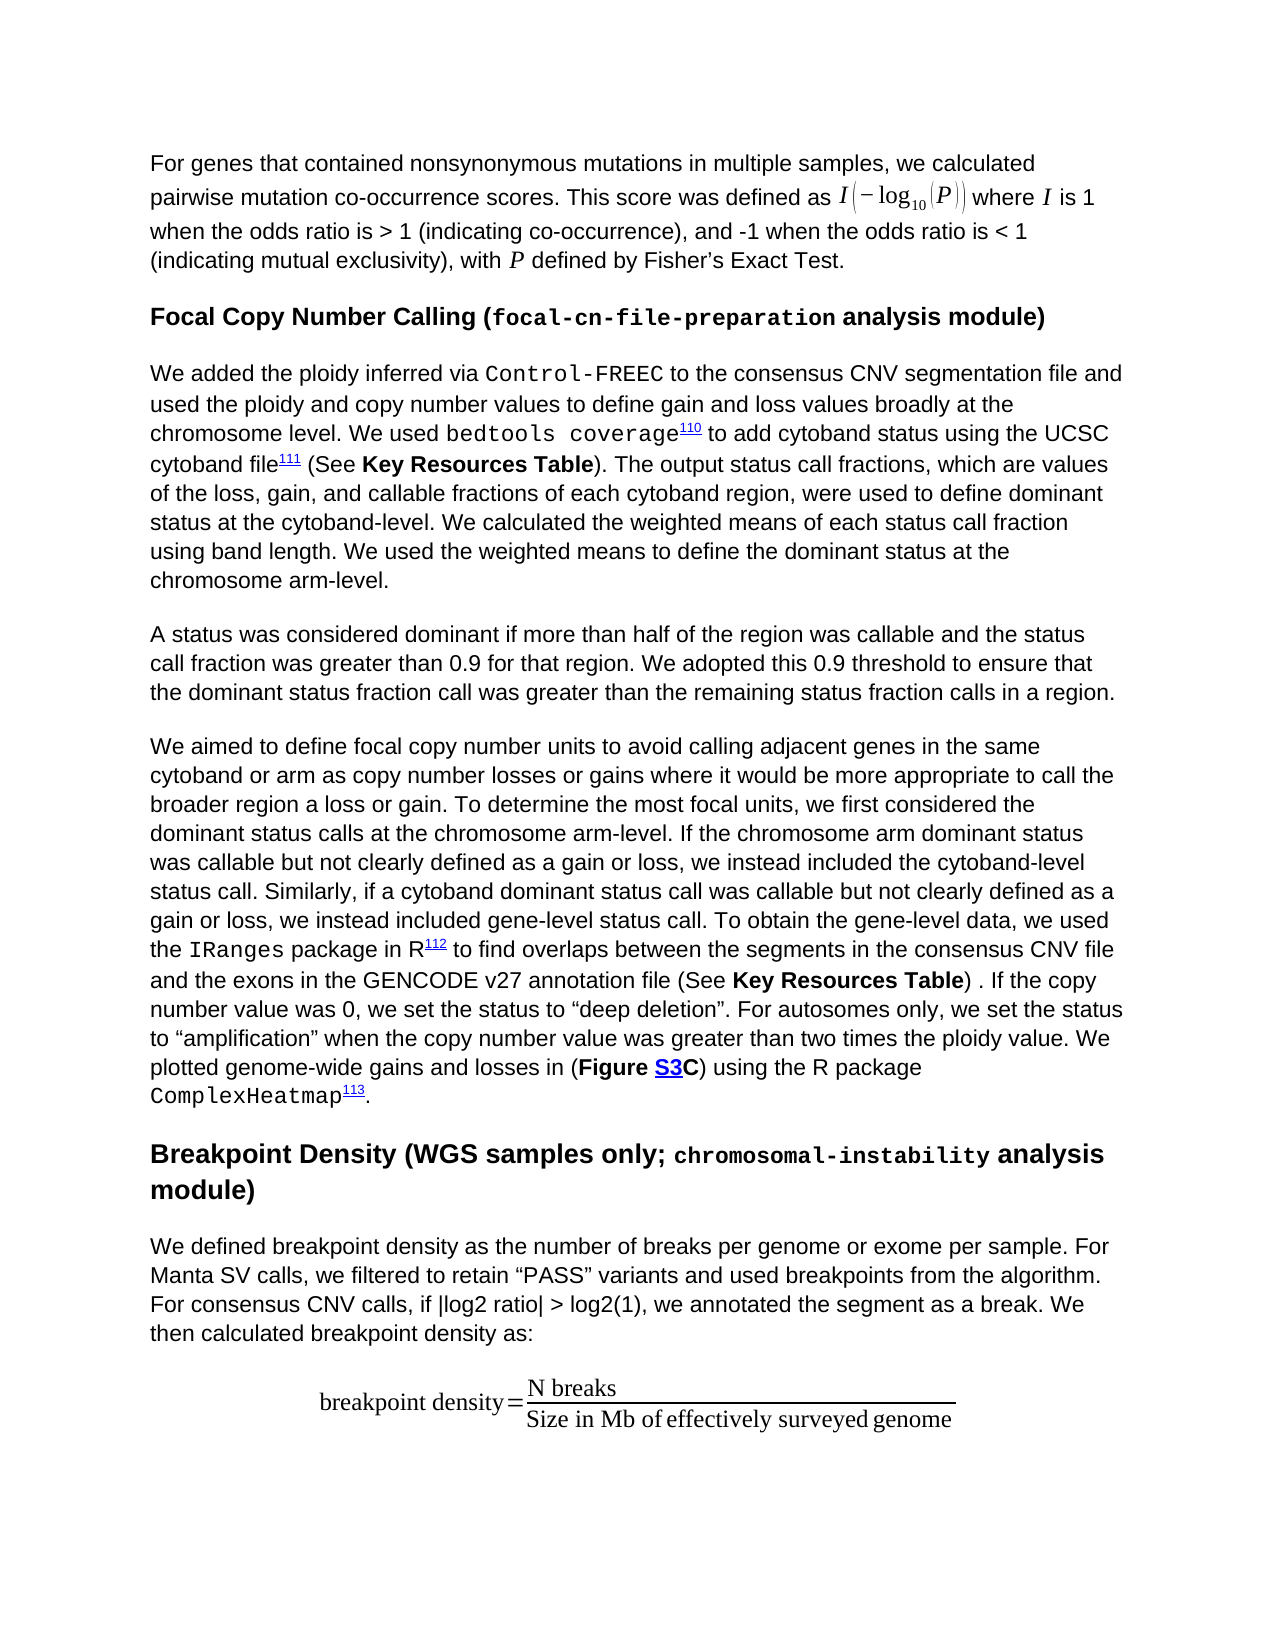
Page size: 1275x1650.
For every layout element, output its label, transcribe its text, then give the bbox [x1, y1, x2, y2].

text We aimed to define focal copy number units to avoid calling adjacent genes in the same cytoband or arm as copy number losses or gains where it would be more appropriate to call the broader region a loss or gain. To determine the most focal units, we first considered the dominant status calls at the chromosome arm-level. If the chromosome arm dominant status was callable but not clearly defined as a gain or loss, we instead included the cytoband-level status call. Similarly, if a cytoband dominant status call was callable but not clearly defined as a gain or loss, we instead included gene-level status call. To obtain the gene-level data, we used the IRanges package in R112 to find overlaps between the segments in the consensus CNV file and the exons in the GENCODE v27 annotation file (See Key Resources Table) . If the copy number value was 0, we set the status to “deep deletion”. For autosomes only, we set the status to “amplification” when the copy number value was greater than two times the ploidy value. We plotted genome-wide gains and losses in (Figure S3C) using the R package ComplexHeatmap113. [150, 733, 1125, 1111]
text We added the ploidy inferred via Control-FREEC to the consensus CNV segmentation file and used the ploidy and copy number values to define gain and loss values broadly at the chromosome level. We used bedtools coverage110 to add cytoband status using the UCSC cytoband file111 (See Key Resources Table). The output status call fractions, which are values of the loss, gain, and callable fractions of each cytoband region, were used to define dominant status at the cytoband-level. We calculated the weighted means of each status call fraction using band length. We used the weighted means to define the dominant status at the chromosome arm-level. [150, 360, 1125, 593]
text A status was considered dominant if more than half of the region was callable and the status call fraction was greater than 0.9 for that region. We adopted this 0.9 threshold to ensure that the dominant status fraction call was greater than the remaining status fraction calls in a region. [150, 621, 1125, 705]
subtitle Breakpoint Density (WGS samples only; chromosomal-instability analysis module) [150, 1138, 1125, 1205]
text We defined breakpoint density as the number of breaks per genome or exome per sample. For Manta SV calls, we filtered to retain “PASS” variants and used breakpoints from the algorithm. For consensus CNV calls, if |log2 ratio| > log2(1), we annotated the segment as a break. We then calculated breakpoint density as: [150, 1233, 1125, 1347]
subtitle Focal Copy Number Calling (focal-cn-file-preparation analysis module) [150, 302, 1125, 332]
text For genes that contained nonsynonymous mutations in multiple samples, we calculated pairwise mutation co-occurrence scores. This score was defined as where is 1 when the odds ratio is > 1 (indicating co-occurrence), and -1 when the odds ratio is < 1 (indicating mutual exclusivity), with defined by Fisher’s Exact Test. [150, 150, 1125, 274]
